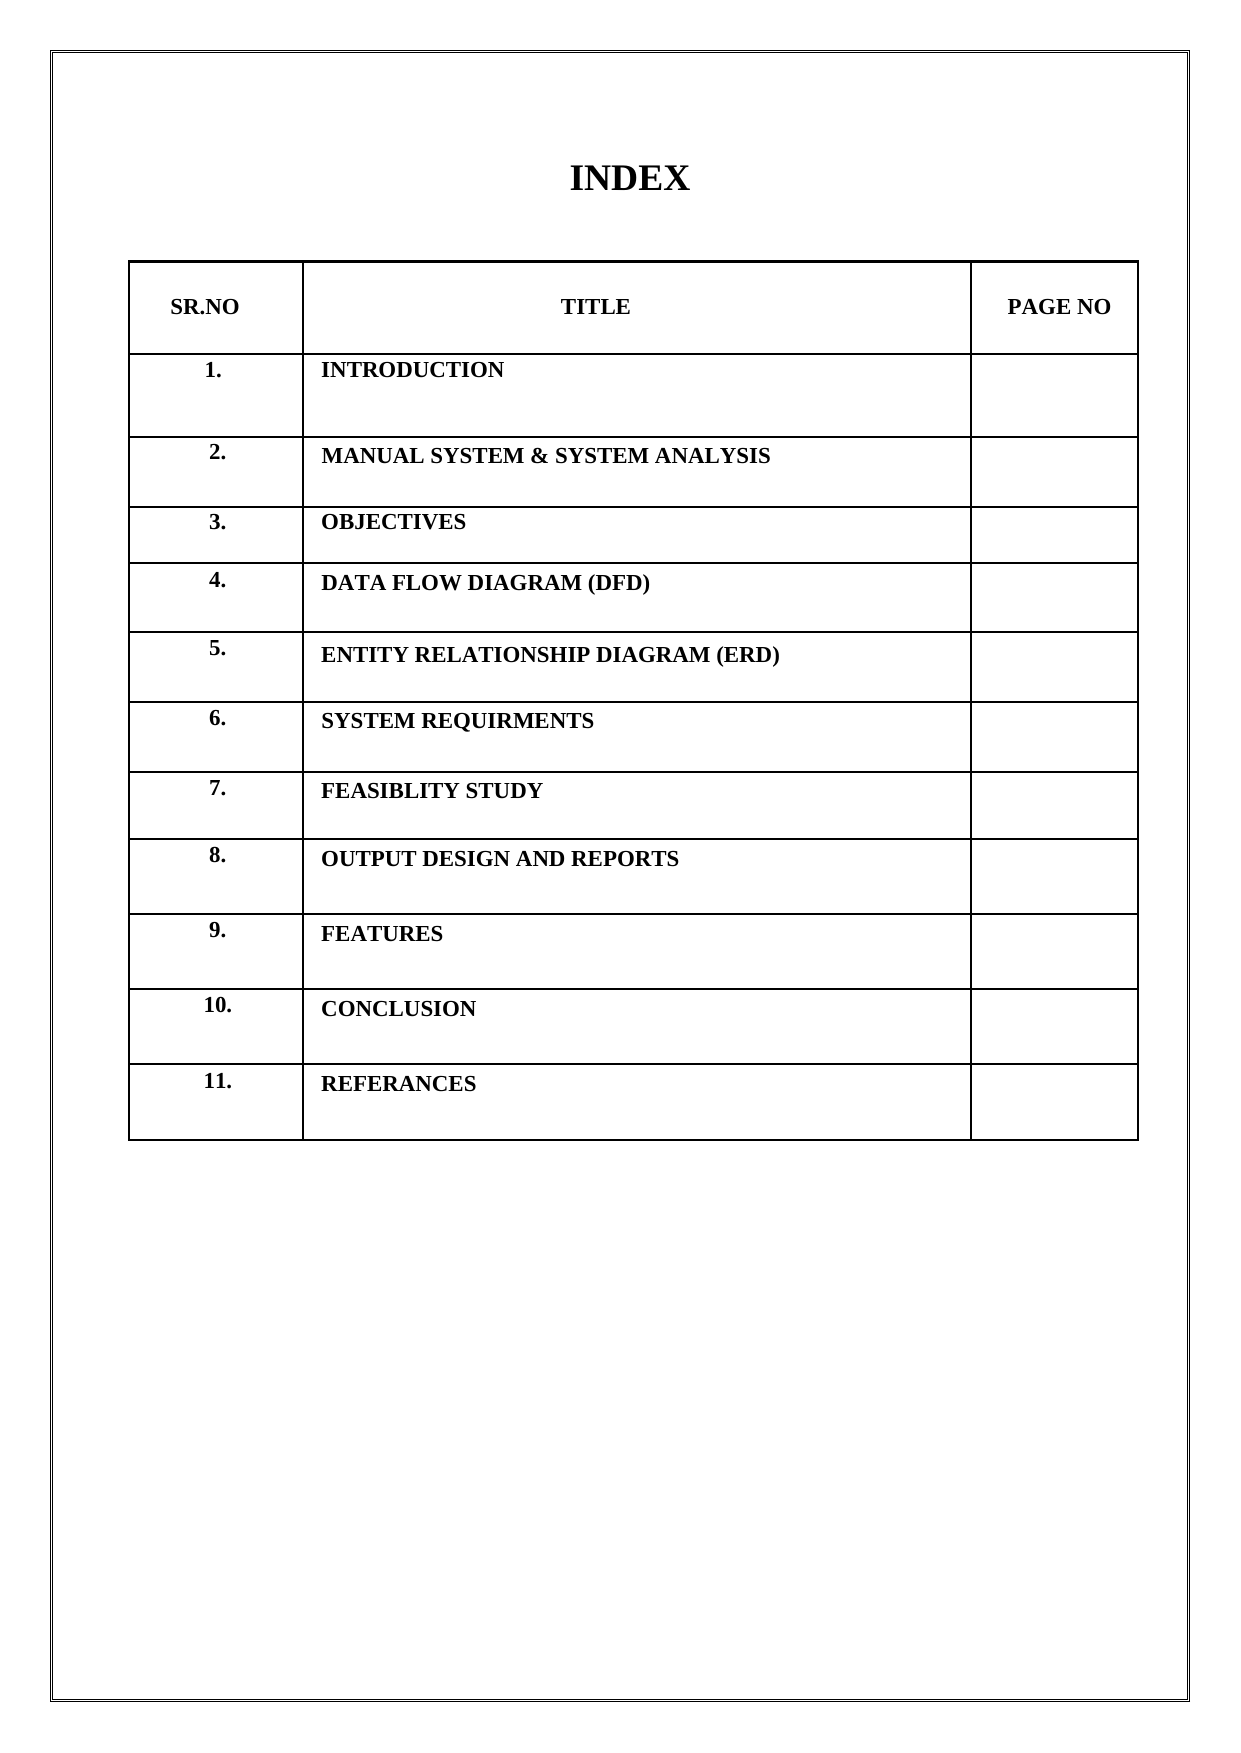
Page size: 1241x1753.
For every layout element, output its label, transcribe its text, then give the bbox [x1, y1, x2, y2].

table_cell 5. [130, 633, 302, 701]
table_cell OUTPUT DESIGN AND REPORTS [304, 840, 970, 913]
text INDEX [376, 156, 883, 199]
table_cell FEASIBLITY STUDY [304, 773, 970, 838]
table_cell [972, 438, 1137, 506]
table_cell 11. [130, 1065, 302, 1138]
table_cell [972, 773, 1137, 838]
table_cell INTRODUCTION [304, 355, 970, 436]
table_cell [972, 703, 1137, 771]
table_cell [972, 1065, 1137, 1138]
table_cell DATA FLOW DIAGRAM (DFD) [304, 564, 970, 631]
table_cell [972, 355, 1137, 436]
table_cell [972, 915, 1137, 988]
table_cell REFERANCES [304, 1065, 970, 1138]
table_cell [972, 508, 1137, 562]
table_header TITLE [304, 263, 970, 353]
table_cell CONCLUSION [304, 990, 970, 1063]
table_cell 6. [130, 703, 302, 771]
table_cell SYSTEM REQUIRMENTS [304, 703, 970, 771]
table_cell ENTITY RELATIONSHIP DIAGRAM (ERD) [304, 633, 970, 701]
table_header PAGE NO [972, 263, 1137, 353]
table_cell 8. [130, 840, 302, 913]
table_cell 1. [130, 355, 302, 436]
table_cell OBJECTIVES [304, 508, 970, 562]
table_cell 7. [130, 773, 302, 838]
table_cell [972, 840, 1137, 913]
table_cell 3. [130, 508, 302, 562]
table_cell 2. [130, 438, 302, 506]
table_cell 9. [130, 915, 302, 988]
table_cell [972, 633, 1137, 701]
table_cell 4. [130, 564, 302, 631]
table_cell [972, 990, 1137, 1063]
table_cell FEATURES [304, 915, 970, 988]
table_header SR.NO [130, 263, 302, 353]
table_cell [972, 564, 1137, 631]
table_cell 10. [130, 990, 302, 1063]
table_cell MANUAL SYSTEM & SYSTEM ANALYSIS [304, 438, 970, 506]
